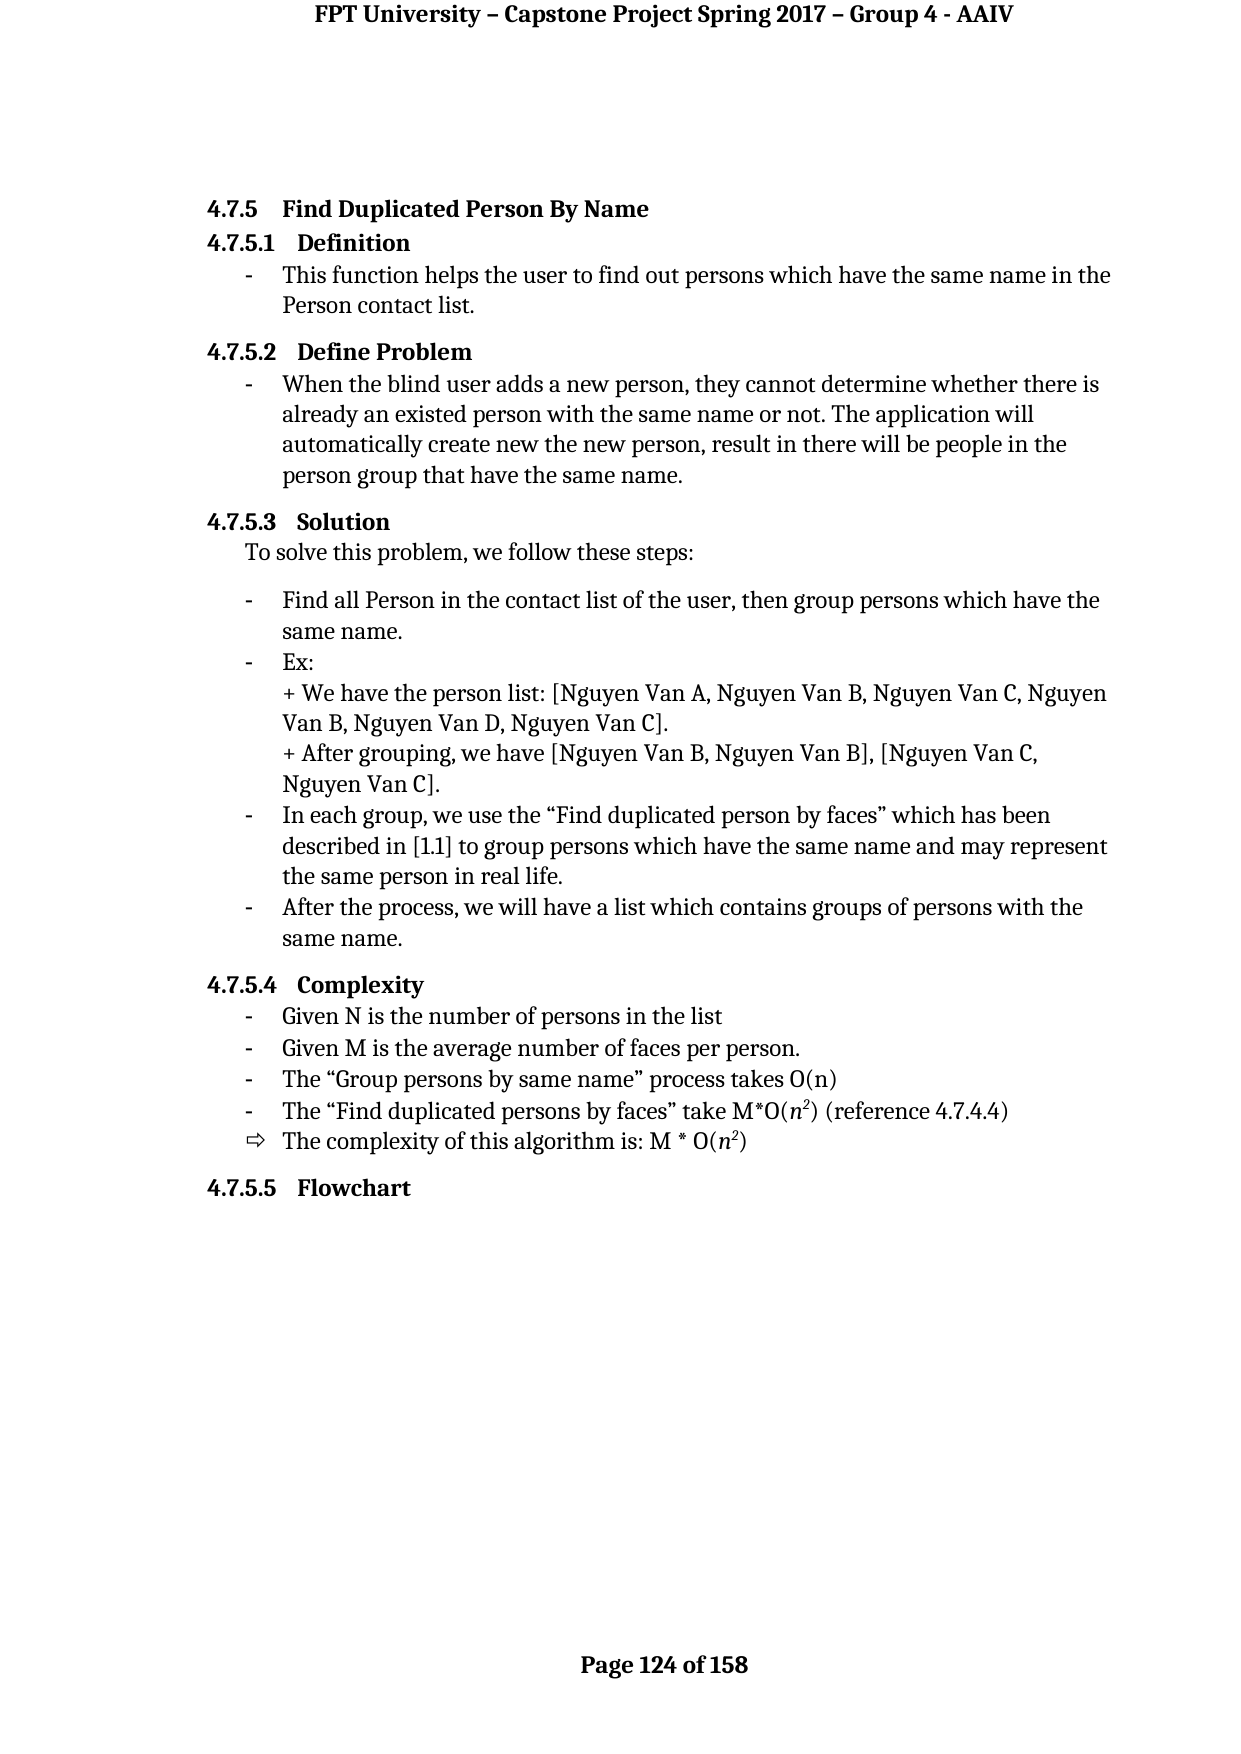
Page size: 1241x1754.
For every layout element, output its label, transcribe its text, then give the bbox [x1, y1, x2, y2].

list Ex: [244, 647, 1122, 677]
subtitle Define Problem [207, 338, 1122, 367]
list Given N is the number of persons in the list [244, 1001, 1122, 1031]
text To solve this problem, we follow these steps: [207, 538, 1122, 567]
list The “Find duplicated persons by faces” take M*O(n2) (reference 4.7.4.4) [244, 1096, 1122, 1125]
subtitle Definition [207, 229, 1122, 258]
list When the blind user adds a new person, they cannot determine whether there is already an existed person with the same name or not. The application will automatically create new the new person, result in there will be people in the person group that have the same name. [244, 368, 1122, 489]
subtitle Flowchart [207, 1174, 1122, 1203]
list + We have the person list: [Nguyen Van A, Nguyen Van B, Nguyen Van C, Nguyen Van B, Nguyen Van D, Nguyen Van C]. [282, 678, 1122, 738]
list Given M is the average number of faces per person. [244, 1033, 1122, 1062]
list + After grouping, we have [Nguyen Van B, Nguyen Van B], [Nguyen Van C, Nguyen Van C]. [282, 739, 1122, 798]
list The “Group persons by same name” process takes O(n) [244, 1064, 1122, 1094]
list Find all Person in the contact list of the user, then group persons which have the same name. [244, 585, 1122, 645]
subtitle Solution [207, 508, 1122, 537]
subtitle Find Duplicated Person By Name [207, 195, 1122, 223]
list This function helps the user to find out persons which have the same name in the Person contact list. [244, 260, 1122, 320]
list After the process, we will have a list which contains groups of persons with the same name. [244, 892, 1122, 952]
list The complexity of this algorithm is: M * O(n2) [244, 1127, 1122, 1156]
subtitle Complexity [207, 971, 1122, 999]
list In each group, we use the “Find duplicated person by faces” which has been described in [1.1] to group persons which have the same name and may represent the same person in real life. [244, 800, 1122, 891]
